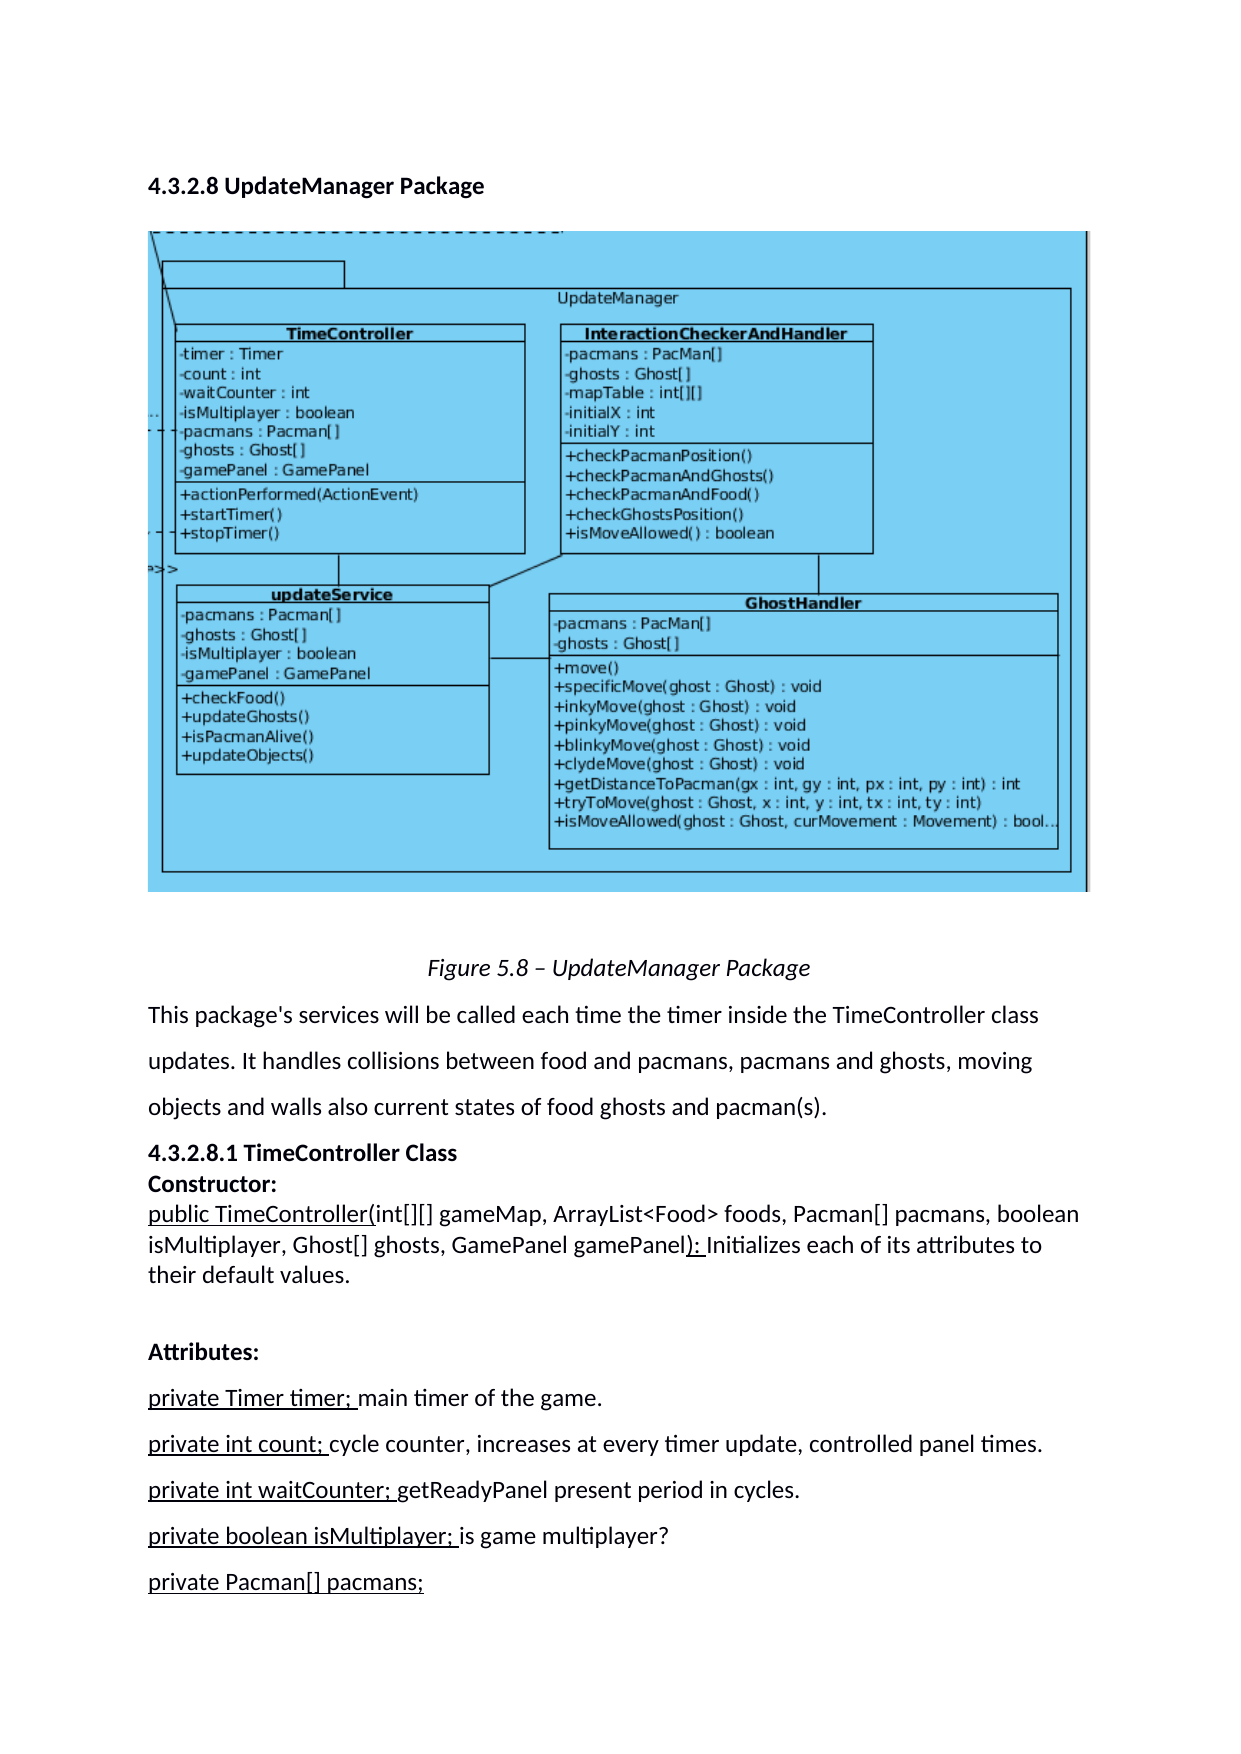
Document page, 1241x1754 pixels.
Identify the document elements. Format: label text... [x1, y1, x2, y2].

text 4.3.2.8.1 TimeController Class [148, 1138, 1090, 1168]
text private Pacman[] pacmans; [148, 1566, 1053, 1597]
text private int waitCounter; getReadyPanel present period in cycles. [148, 1474, 1053, 1505]
text 4.3.2.8 UpdateManager Package [148, 170, 1090, 201]
text public TimeController(int[][] gameMap, ArrayList<Food> foods, Pacman[] pacmans, boolean isMultiplayer, Ghost[] ghosts, GamePanel gamePanel): Initializes each of its attributes to their default values. [148, 1199, 1090, 1290]
text private boolean isMultiplayer; is game multiplayer? [148, 1520, 1053, 1551]
text private Timer timer; main timer of the game. [148, 1382, 1053, 1413]
text private int count; cycle counter, increases at every timer update, controlled panel times. [148, 1428, 1053, 1459]
text Figure 5.8 – UpdateManager Package [148, 953, 1090, 983]
text Attributes: [148, 1336, 1053, 1367]
text This package's services will be called each time the timer inside the TimeController class updates. It handles collisions between food and pacmans, pacmans and ghosts, moving objects and walls also current states of food ghosts and pacman(s). [148, 999, 1053, 1122]
picture [147, 231, 1091, 892]
text Constructor: [148, 1168, 1090, 1199]
